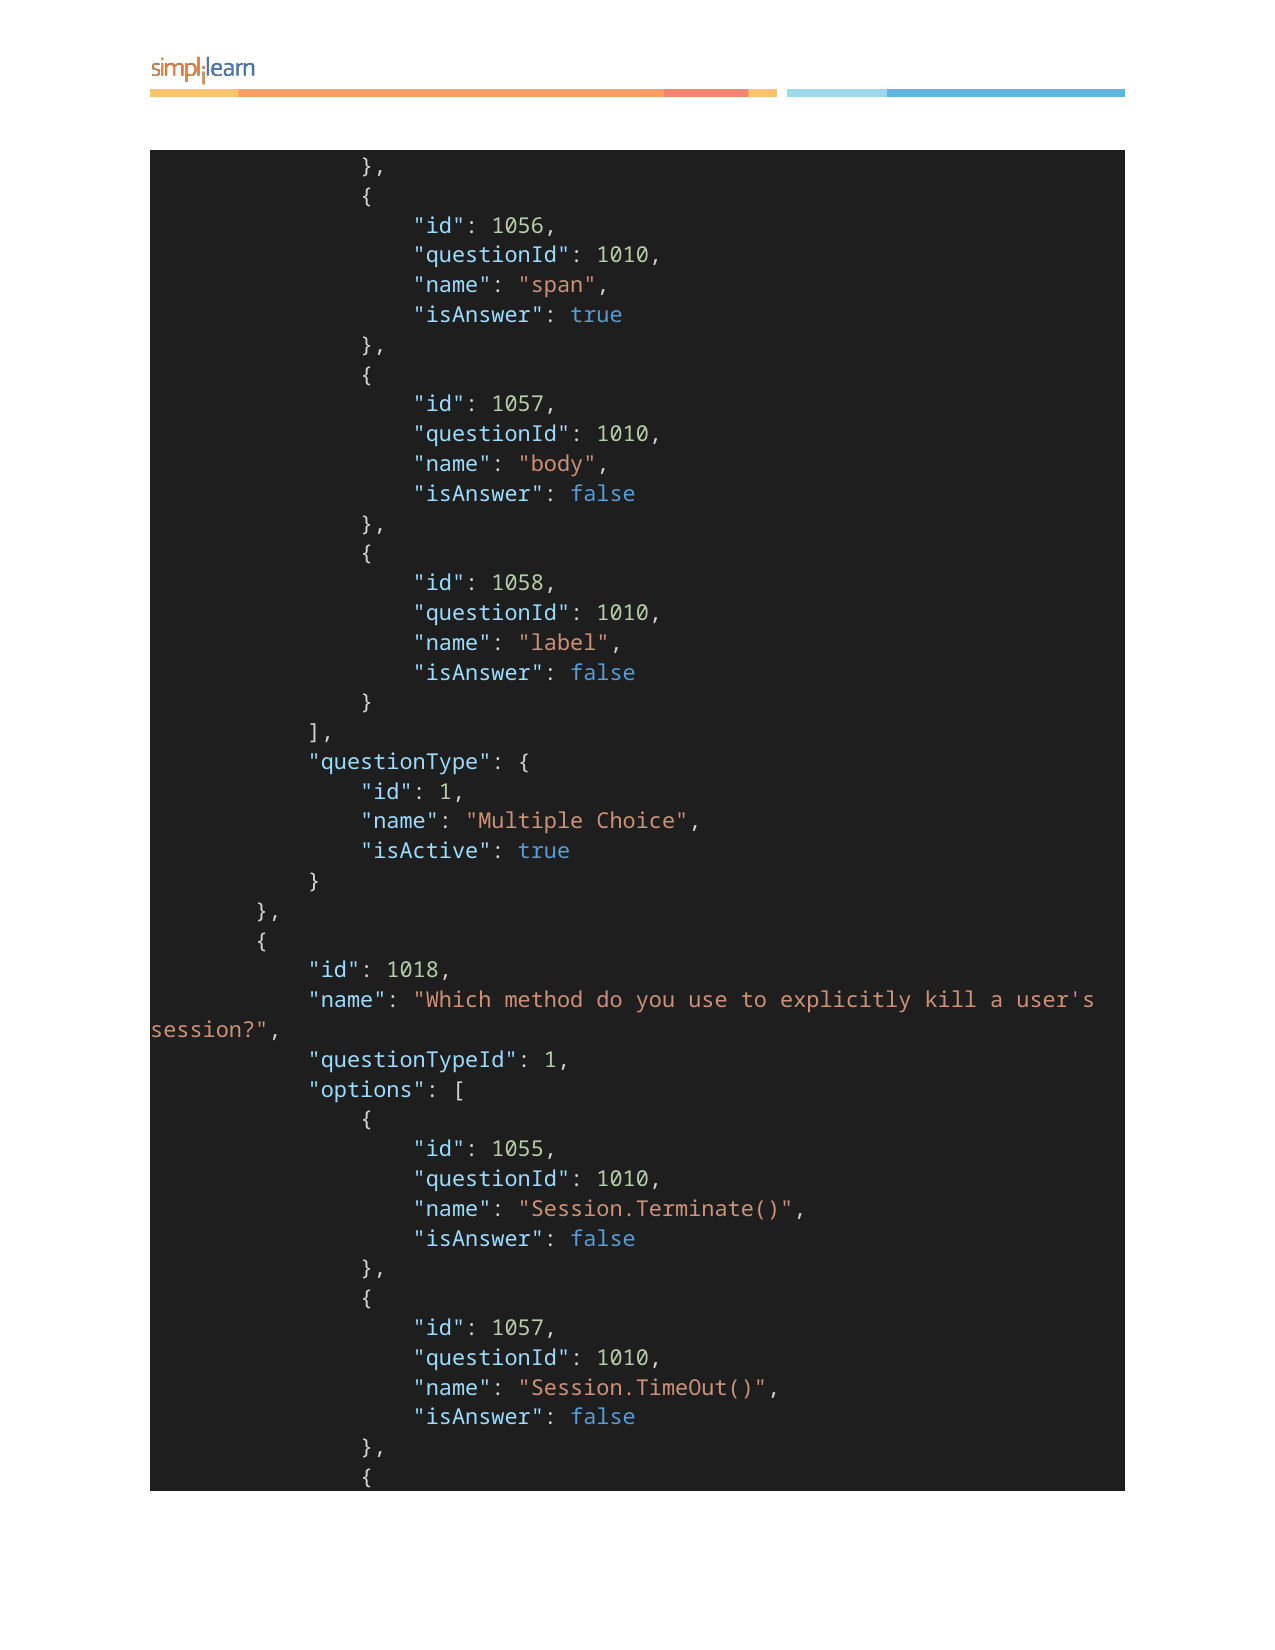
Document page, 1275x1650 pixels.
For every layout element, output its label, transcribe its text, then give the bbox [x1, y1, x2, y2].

text "name": "span", [150, 269, 1125, 299]
text "name": "Session.Terminate()", [150, 1193, 1125, 1222]
text }, [150, 507, 1125, 537]
text } [150, 686, 1125, 716]
text "isAnswer": false [150, 478, 1125, 507]
text "questionId": 1010, [150, 418, 1125, 448]
text { [150, 1282, 1125, 1312]
text { [150, 1103, 1125, 1133]
text "questionType": { [150, 746, 1125, 776]
text "name": "Multiple Choice", [150, 805, 1125, 835]
text }, [150, 1252, 1125, 1282]
text { [150, 180, 1125, 209]
text "name": "body", [150, 448, 1125, 478]
text } [150, 865, 1125, 895]
text "questionId": 1010, [150, 1342, 1125, 1371]
text "isActive": true [150, 835, 1125, 865]
text ], [150, 716, 1125, 746]
text "id": 1018, [150, 954, 1125, 984]
text { [150, 358, 1125, 388]
text "name": "label", [150, 627, 1125, 656]
text "isAnswer": true [150, 299, 1125, 329]
text "id": 1057, [150, 1312, 1125, 1342]
text "name": "Session.TimeOut()", [150, 1371, 1125, 1401]
text "isAnswer": false [150, 656, 1125, 686]
text }, [150, 1431, 1125, 1461]
text { [150, 1461, 1125, 1491]
text "id": 1, [150, 776, 1125, 805]
text "name": "Which method do you use to explicitly kill a user's session?", [150, 984, 1125, 1044]
text "id": 1055, [150, 1133, 1125, 1163]
text "id": 1056, [150, 209, 1125, 239]
text }, [150, 150, 1125, 180]
text "isAnswer": false [150, 1222, 1125, 1252]
text "options": [ [150, 1073, 1125, 1103]
picture [150, 52, 1125, 97]
text { [150, 537, 1125, 567]
text "isAnswer": false [150, 1401, 1125, 1431]
text "questionId": 1010, [150, 239, 1125, 269]
text "id": 1058, [150, 567, 1125, 597]
text "id": 1057, [150, 388, 1125, 418]
text { [150, 924, 1125, 954]
text "questionId": 1010, [150, 1163, 1125, 1193]
text "questionId": 1010, [150, 597, 1125, 627]
text }, [150, 895, 1125, 924]
text "questionTypeId": 1, [150, 1044, 1125, 1073]
text }, [150, 329, 1125, 358]
